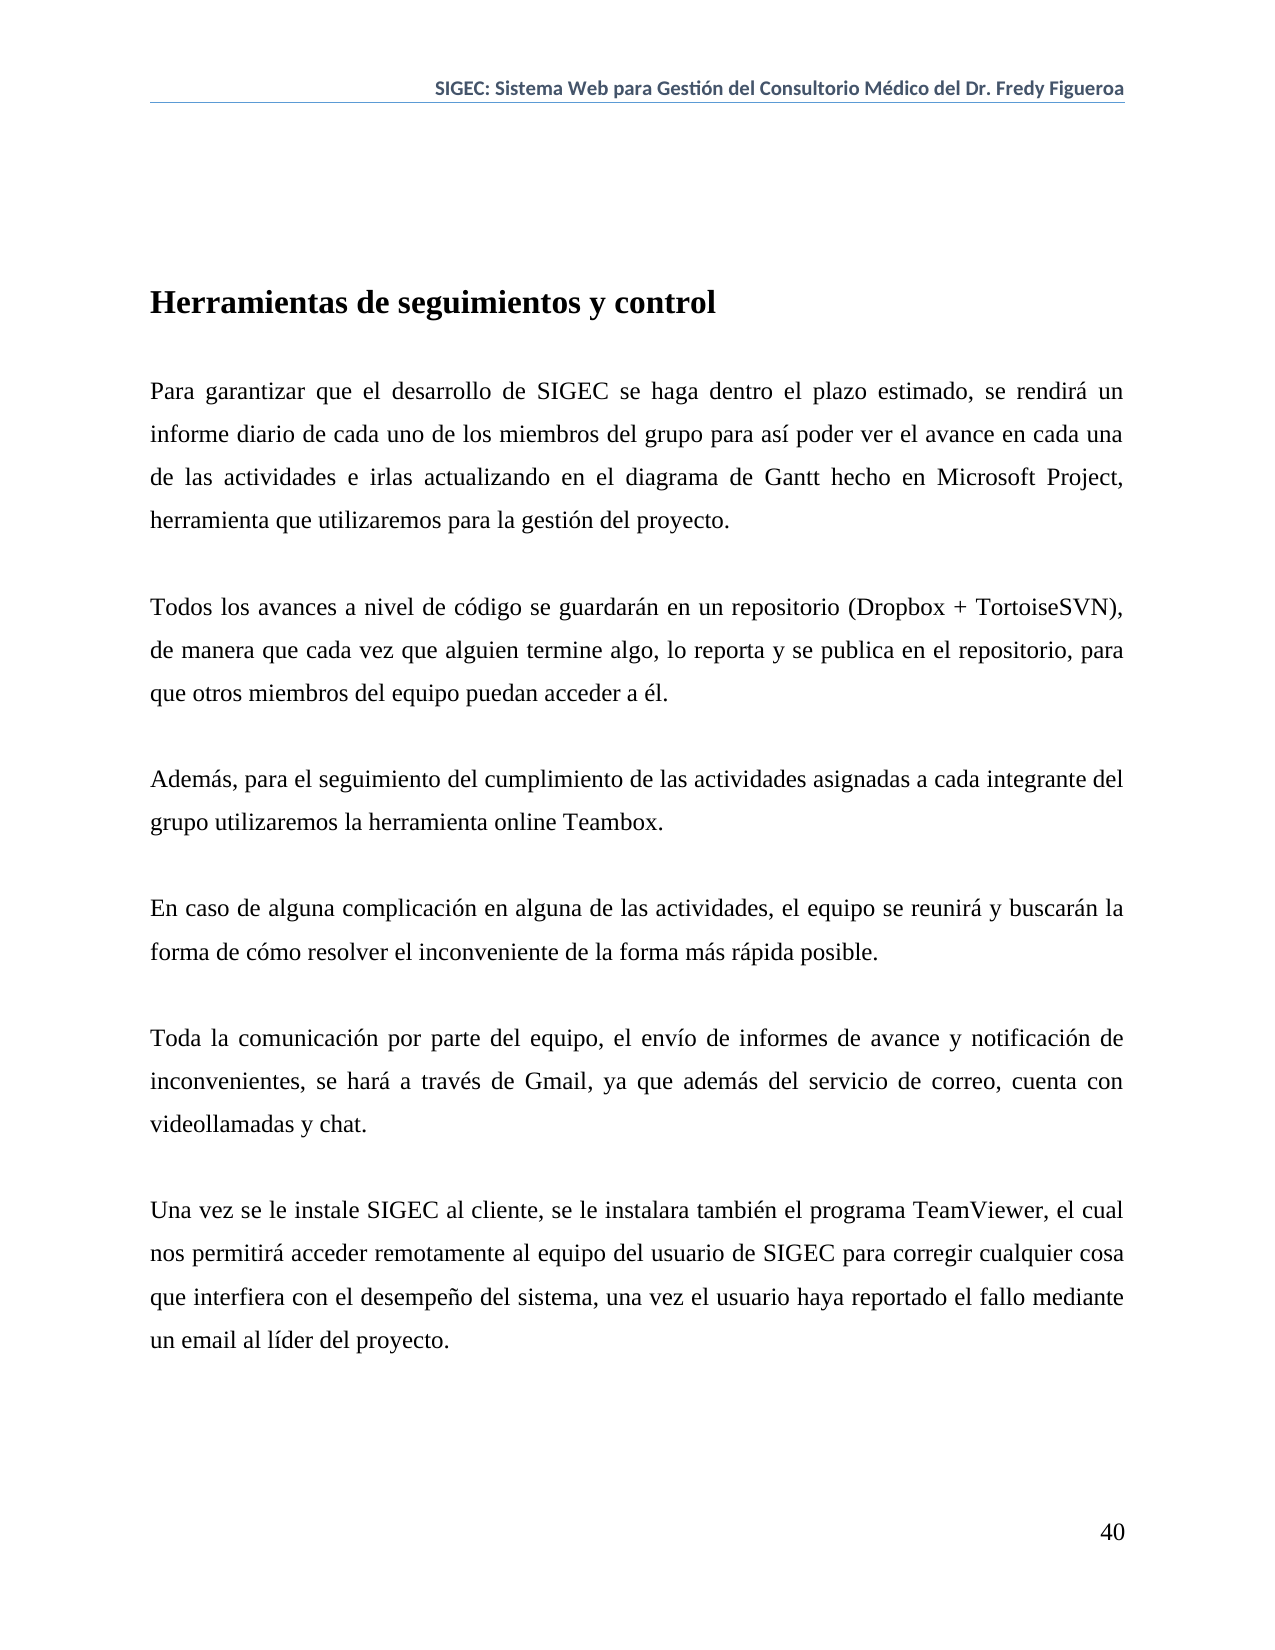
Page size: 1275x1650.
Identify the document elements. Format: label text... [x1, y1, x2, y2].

list Además, para el seguimiento del cumplimiento de las actividades asignadas a cada integrante del grupo utilizaremos la herramienta online Teambox. [150, 764, 1125, 836]
list Toda la comunicación por parte del equipo, el envío de informes de avance y notificación de inconvenientes, se hará a través de Gmail, ya que además del servicio de correo, cuenta con videollamadas y chat. [150, 1023, 1125, 1138]
list En caso de alguna complicación en alguna de las actividades, el equipo se reunirá y buscarán la forma de cómo resolver el inconveniente de la forma más rápida posible. [150, 893, 1125, 965]
subtitle Herramientas de seguimientos y control [150, 200, 1125, 321]
list Para garantizar que el desarrollo de SIGEC se haga dentro el plazo estimado, se rendirá un informe diario de cada uno de los miembros del grupo para así poder ver el avance en cada una de las actividades e irlas actualizando en el diagrama de Gantt hecho en Microsoft Project, herramienta que utilizaremos para la gestión del proyecto. [150, 376, 1125, 534]
list Una vez se le instale SIGEC al cliente, se le instalara también el programa TeamViewer, el cual nos permitirá acceder remotamente al equipo del usuario de SIGEC para corregir cualquier cosa que interfiera con el desempeño del sistema, una vez el usuario haya reportado el fallo mediante un email al líder del proyecto. [150, 1195, 1125, 1353]
list Todos los avances a nivel de código se guardarán en un repositorio (Dropbox + TortoiseSVN), de manera que cada vez que alguien termine algo, lo reporta y se publica en el repositorio, para que otros miembros del equipo puedan acceder a él. [150, 592, 1125, 707]
